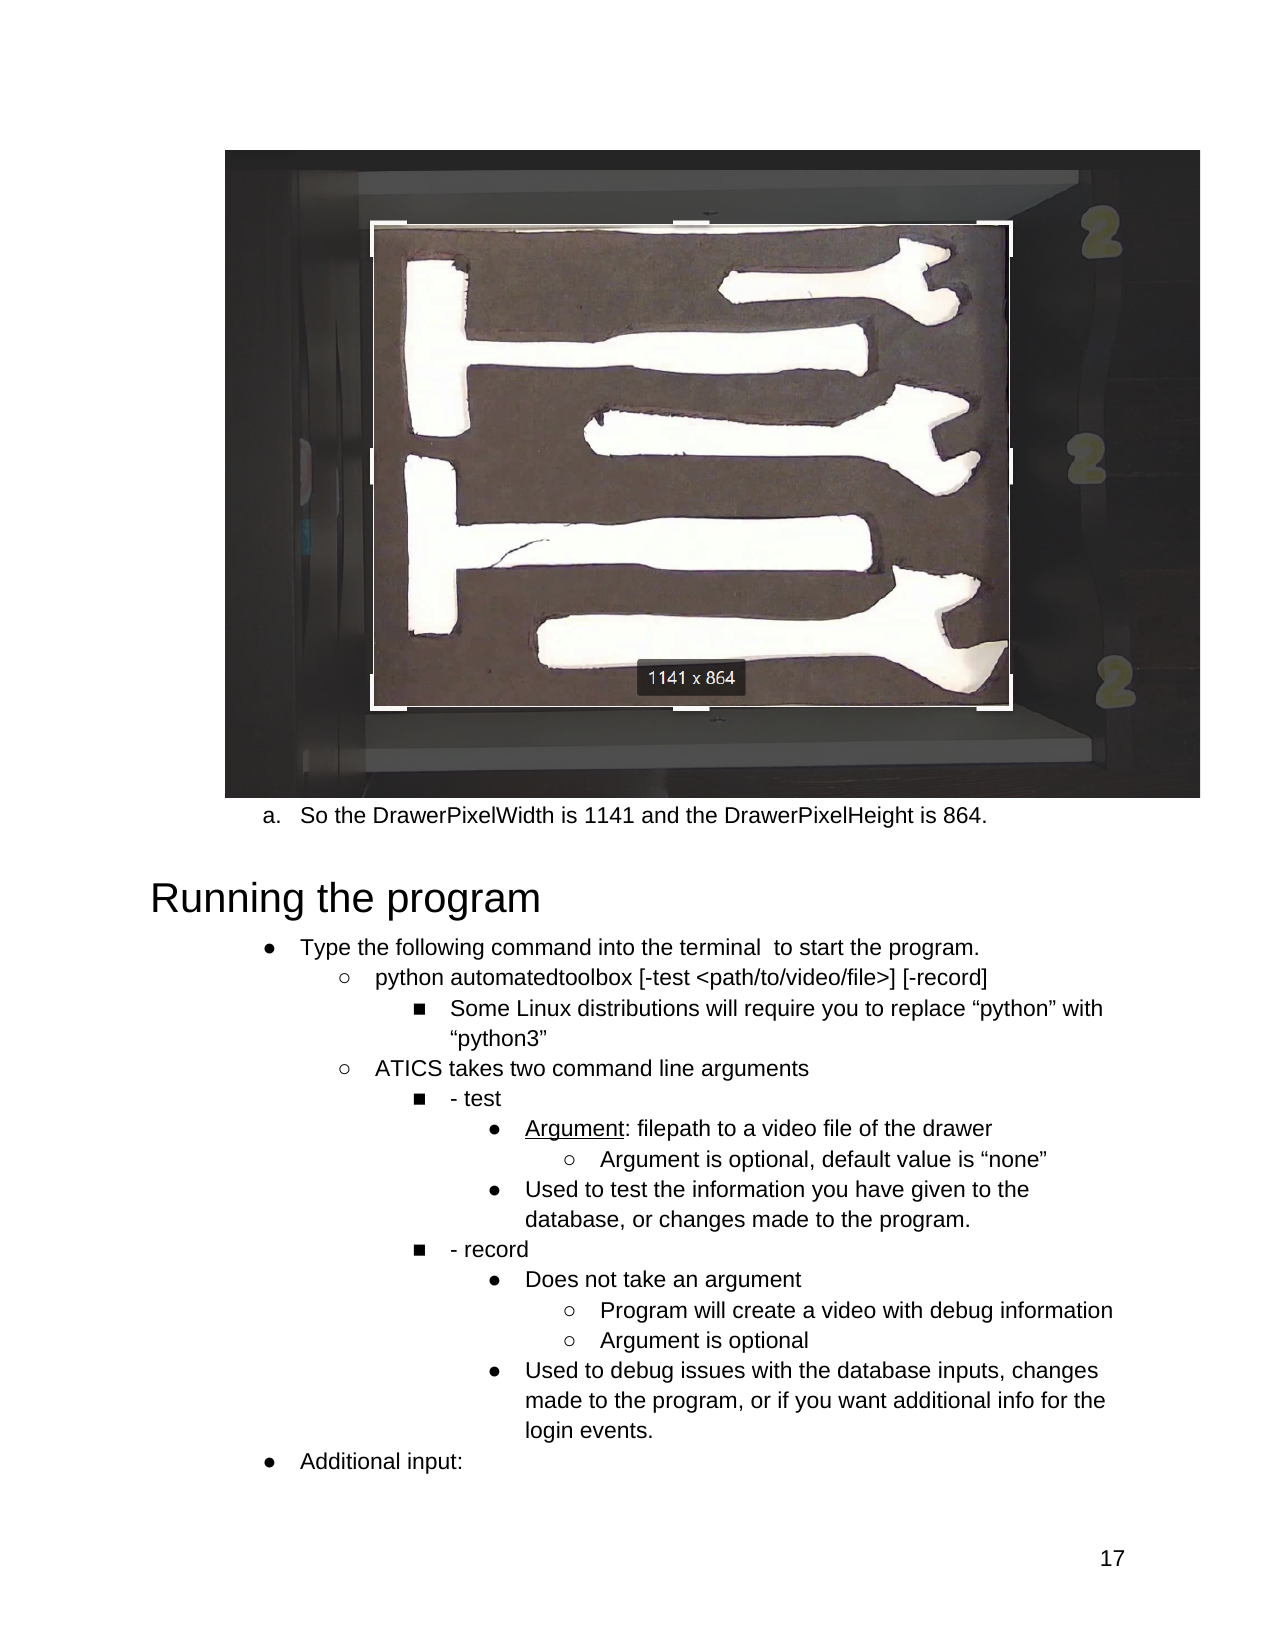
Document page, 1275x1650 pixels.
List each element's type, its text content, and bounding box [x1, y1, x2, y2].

list Program will create a video with debug information [562, 1297, 1125, 1323]
list - record [412, 1236, 1125, 1262]
list - test [412, 1085, 1125, 1111]
list Argument is optional, default value is “none” [562, 1146, 1125, 1172]
list Type the following command into the terminal to start the program. [262, 934, 1125, 960]
list python automatedtoolbox [-test <path/to/video/file>] [-record] [337, 964, 1125, 991]
list So the DrawerPixelWidth is 1141 and the DrawerPixelHeight is 864. [262, 802, 1125, 828]
list ATICS takes two command line arguments [337, 1055, 1125, 1081]
picture [225, 150, 1200, 798]
list Additional input: [262, 1448, 1125, 1474]
list Argument: filepath to a video file of the drawer [487, 1115, 1125, 1142]
list Used to debug issues with the database inputs, changes made to the program, or if you want additional info for the login events. [487, 1357, 1125, 1444]
list Does not take an argument [487, 1266, 1125, 1293]
list Some Linux distributions will require you to replace “python” with “python3” [412, 994, 1125, 1051]
list Used to test the information you have given to the database, or changes made to the program. [487, 1176, 1125, 1232]
subtitle Running the program [150, 874, 1125, 922]
list Argument is optional [562, 1327, 1125, 1353]
